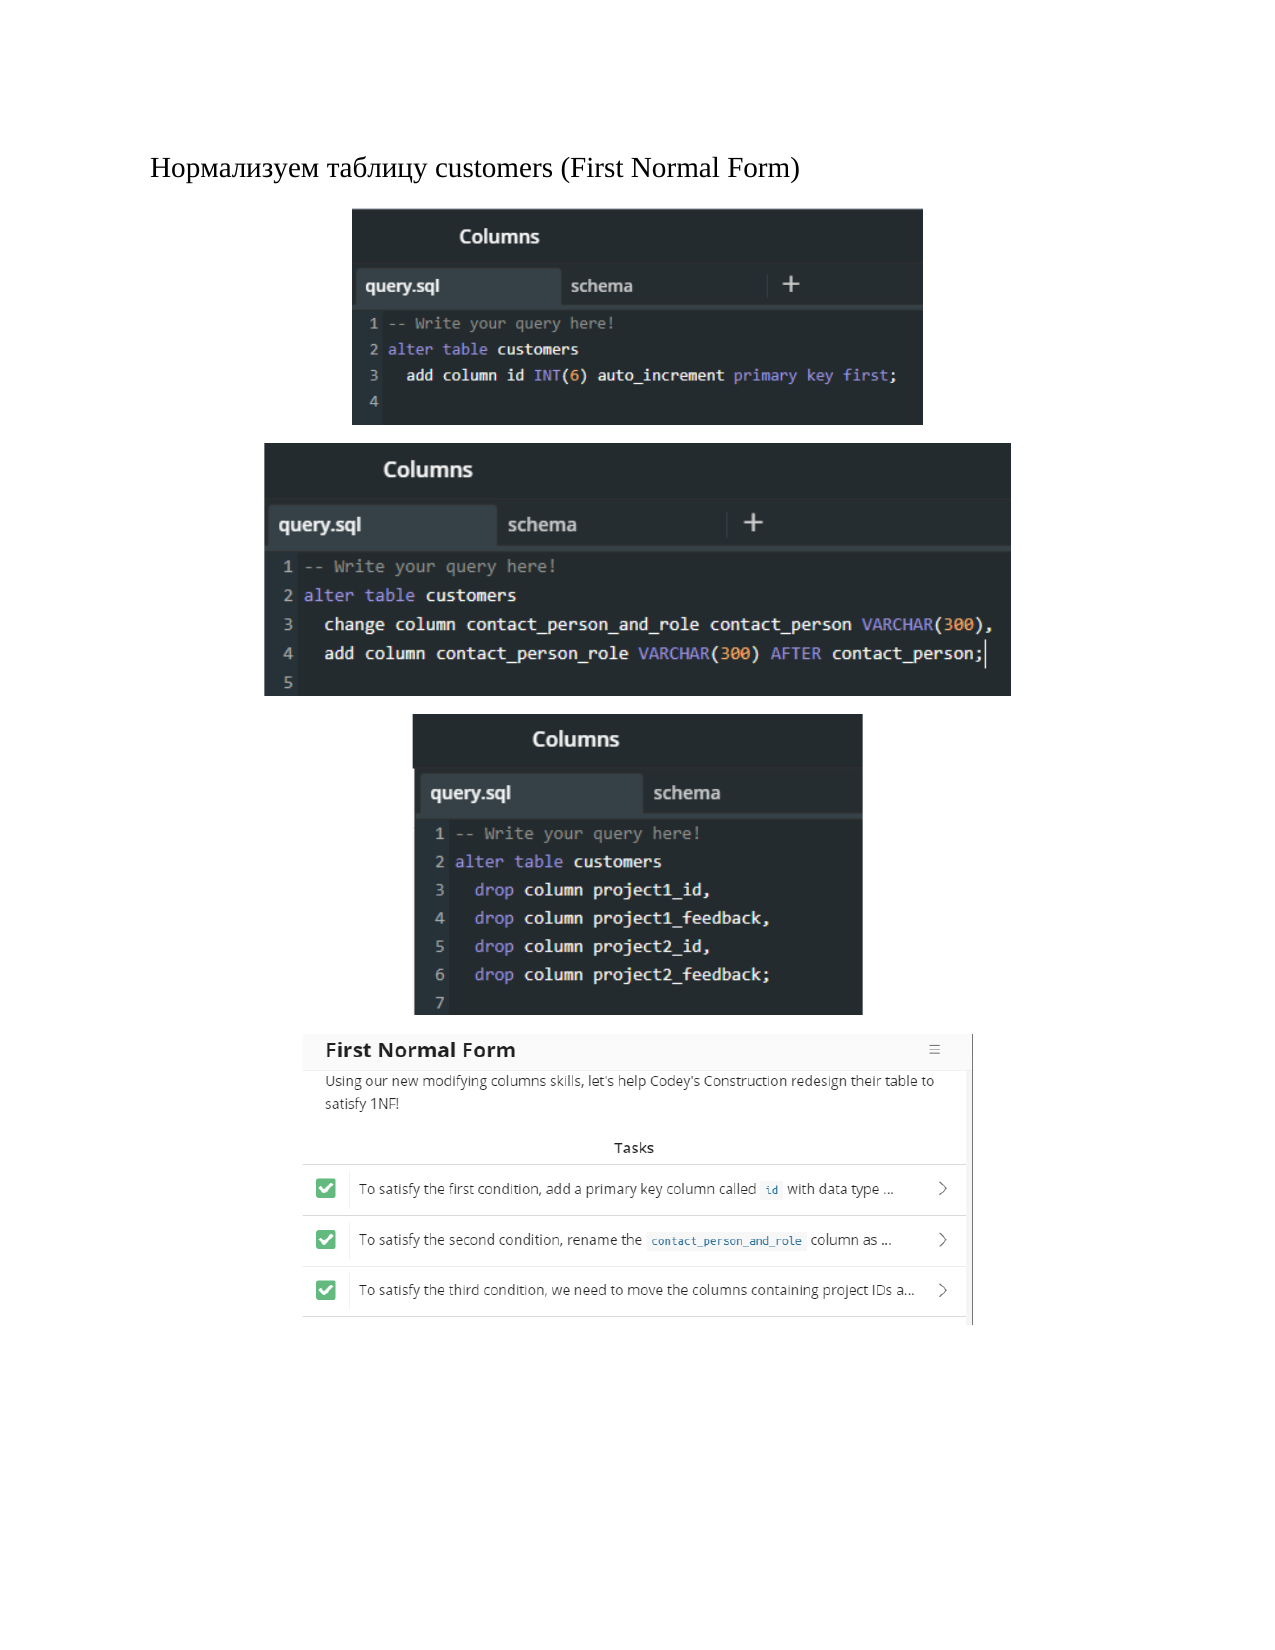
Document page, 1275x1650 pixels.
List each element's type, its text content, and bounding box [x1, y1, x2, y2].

picture [352, 202, 923, 425]
text Нормализуем таблицу customers (First Normal Form) [150, 150, 1125, 183]
picture [264, 443, 1011, 696]
picture [412, 714, 863, 1015]
picture [302, 1034, 973, 1325]
